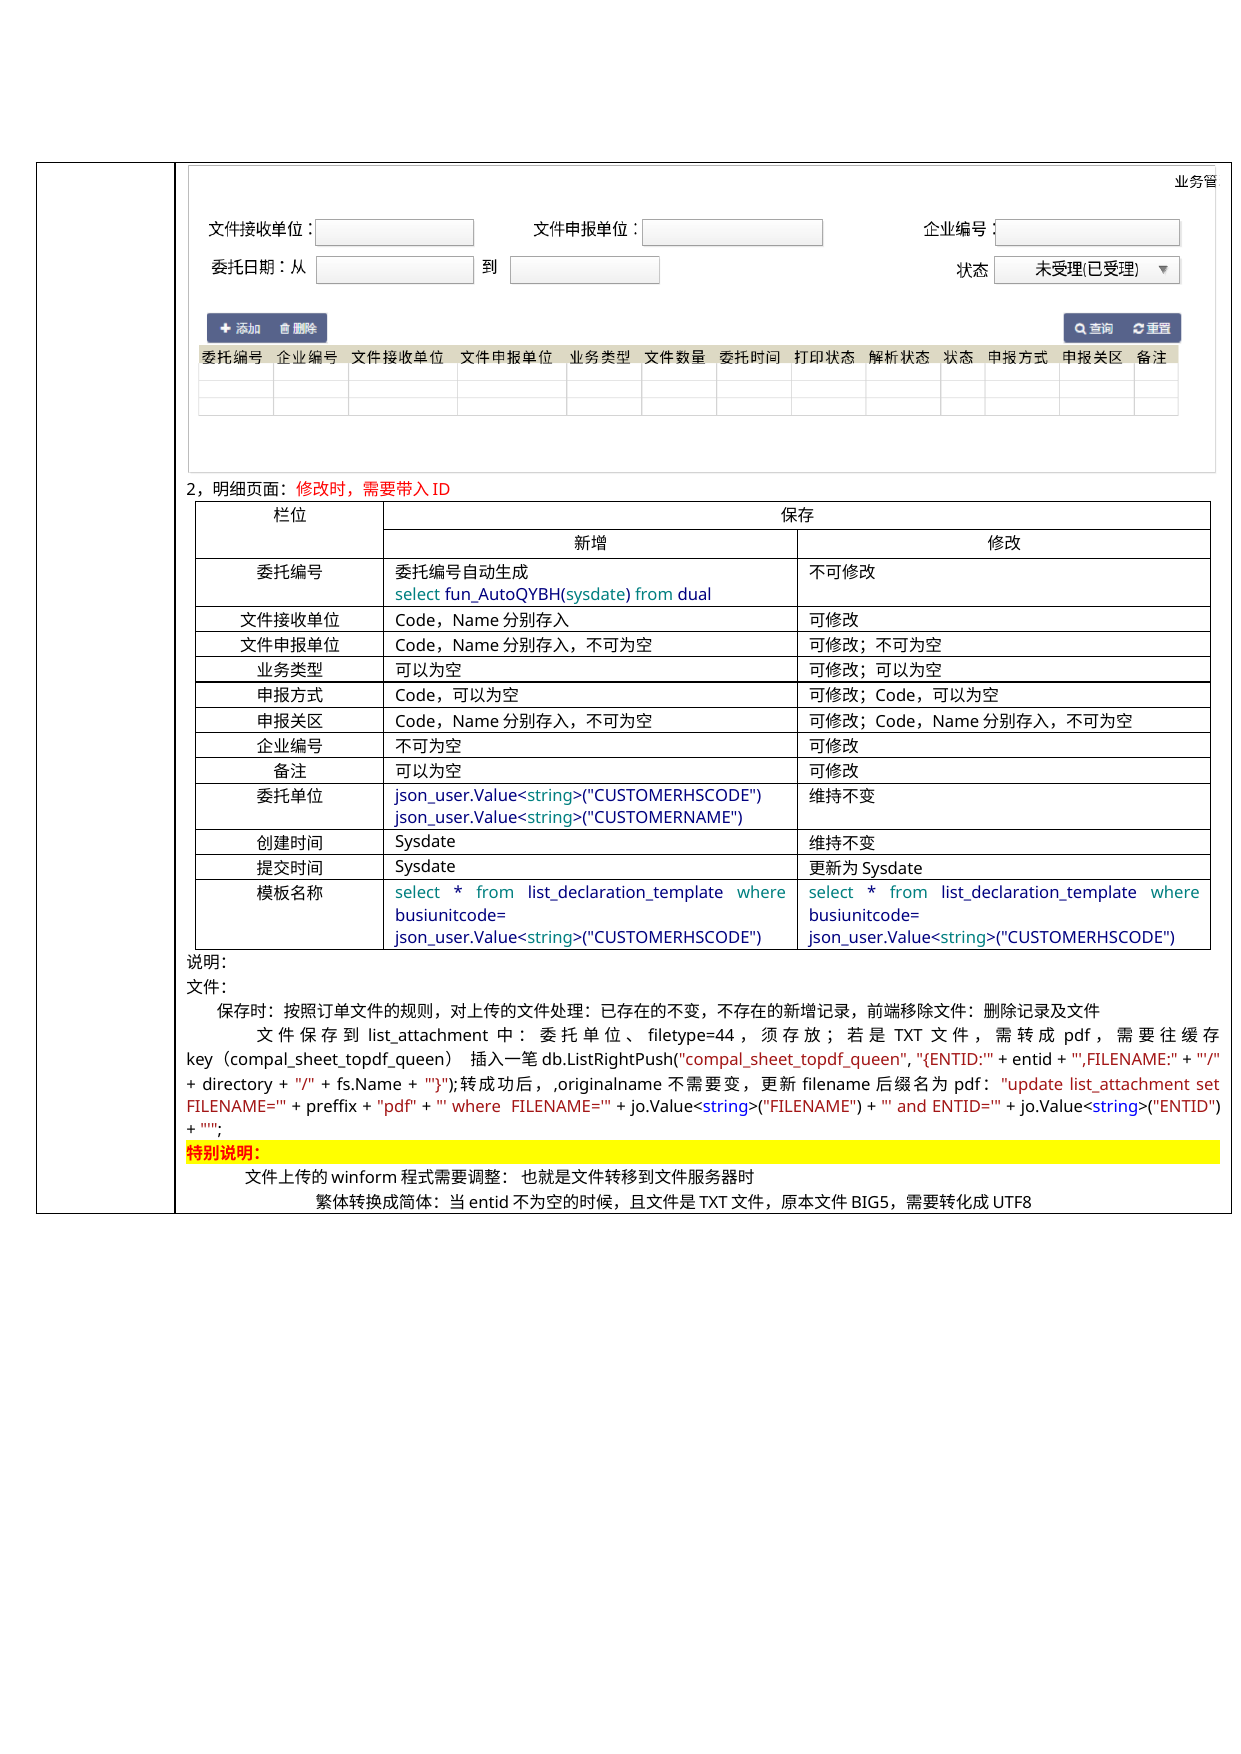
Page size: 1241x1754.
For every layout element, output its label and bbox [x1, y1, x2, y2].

table_cell [37, 163, 174, 1213]
table_cell [176, 163, 1231, 1213]
